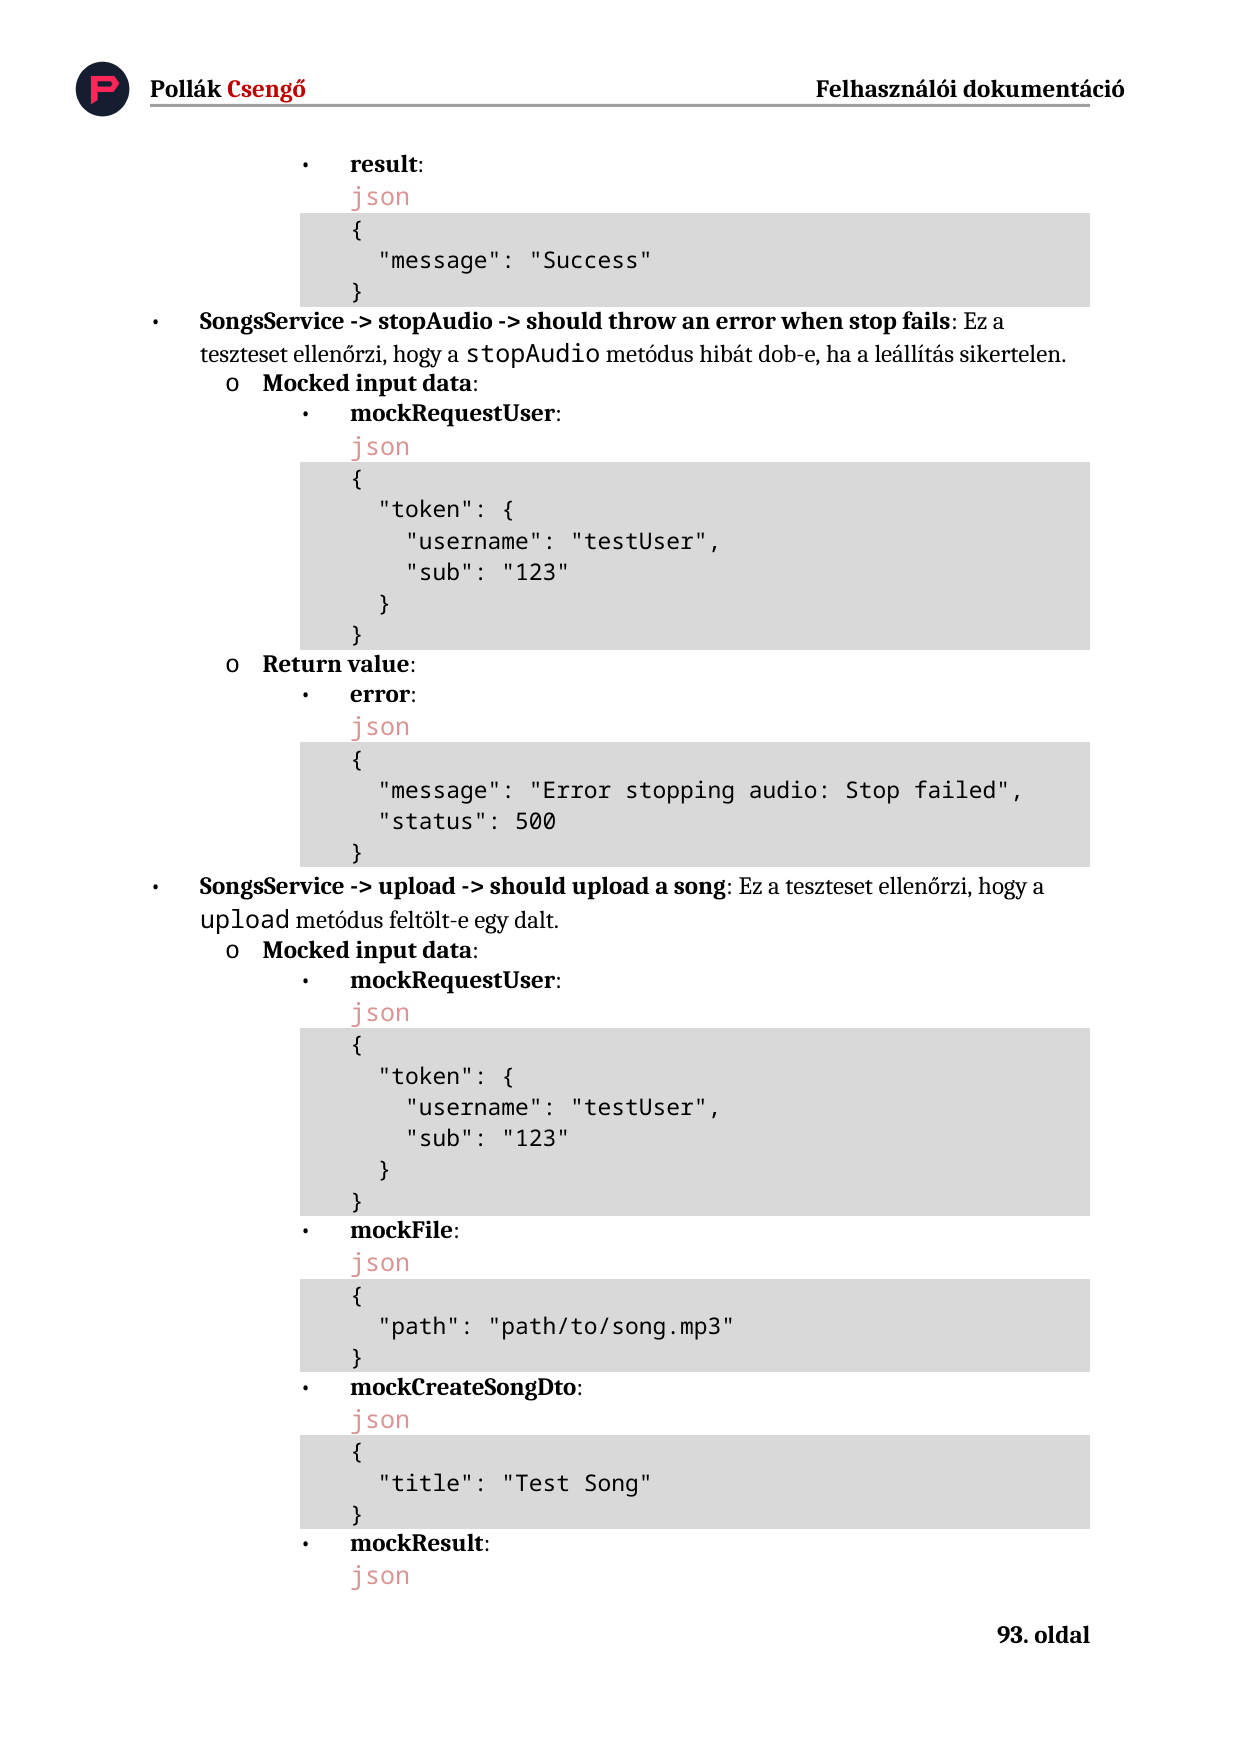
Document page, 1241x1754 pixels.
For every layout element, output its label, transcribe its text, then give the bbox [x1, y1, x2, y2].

list SongsService -> stopAudio -> should throw an error when stop fails: Ez a teszteset ellenőrzi, hogy a stopAudio metódus hibát dob-e, ha a leállítás sikertelen. [150, 307, 1090, 369]
list { [300, 462, 1090, 493]
list json [300, 179, 1090, 213]
picture [71, 57, 132, 118]
list } [300, 836, 1090, 867]
list { [300, 213, 1090, 244]
list "message": "Error stopping audio: Stop failed", [300, 774, 1090, 805]
list json [300, 708, 1090, 742]
list { [300, 1028, 1090, 1060]
list "path": "path/to/song.mp3" [300, 1310, 1090, 1341]
list json [300, 1558, 1090, 1592]
list } [300, 1153, 1090, 1185]
list } [300, 1185, 1090, 1216]
list Mocked input data: [225, 369, 1090, 399]
list Return value: [225, 650, 1090, 680]
list json [300, 1401, 1090, 1435]
list json [300, 994, 1090, 1028]
list SongsService -> upload -> should upload a song: Ez a teszteset ellenőrzi, hogy a upload metódus feltölt-e egy dalt. [150, 867, 1090, 936]
list { [300, 742, 1090, 774]
list { [300, 1435, 1090, 1467]
list } [300, 1498, 1090, 1529]
list } [300, 618, 1090, 650]
list "status": 500 [300, 805, 1090, 836]
list "token": { [300, 493, 1090, 525]
list "username": "testUser", [300, 1091, 1090, 1122]
list } [300, 275, 1090, 307]
list json [300, 428, 1090, 462]
list mockRequestUser: [300, 966, 1090, 994]
list "message": "Success" [300, 244, 1090, 275]
list "sub": "123" [300, 1122, 1090, 1153]
list mockCreateSongDto: [300, 1372, 1090, 1401]
list } [300, 1341, 1090, 1372]
list } [300, 587, 1090, 618]
list mockRequestUser: [300, 399, 1090, 428]
list json [300, 1245, 1090, 1279]
list result: [300, 150, 1090, 179]
list mockFile: [300, 1216, 1090, 1245]
list mockResult: [300, 1529, 1090, 1558]
list { [300, 1279, 1090, 1310]
list "username": "testUser", [300, 525, 1090, 556]
list "token": { [300, 1060, 1090, 1091]
list Mocked input data: [225, 936, 1090, 966]
list error: [300, 680, 1090, 708]
list "sub": "123" [300, 556, 1090, 587]
list "title": "Test Song" [300, 1467, 1090, 1498]
